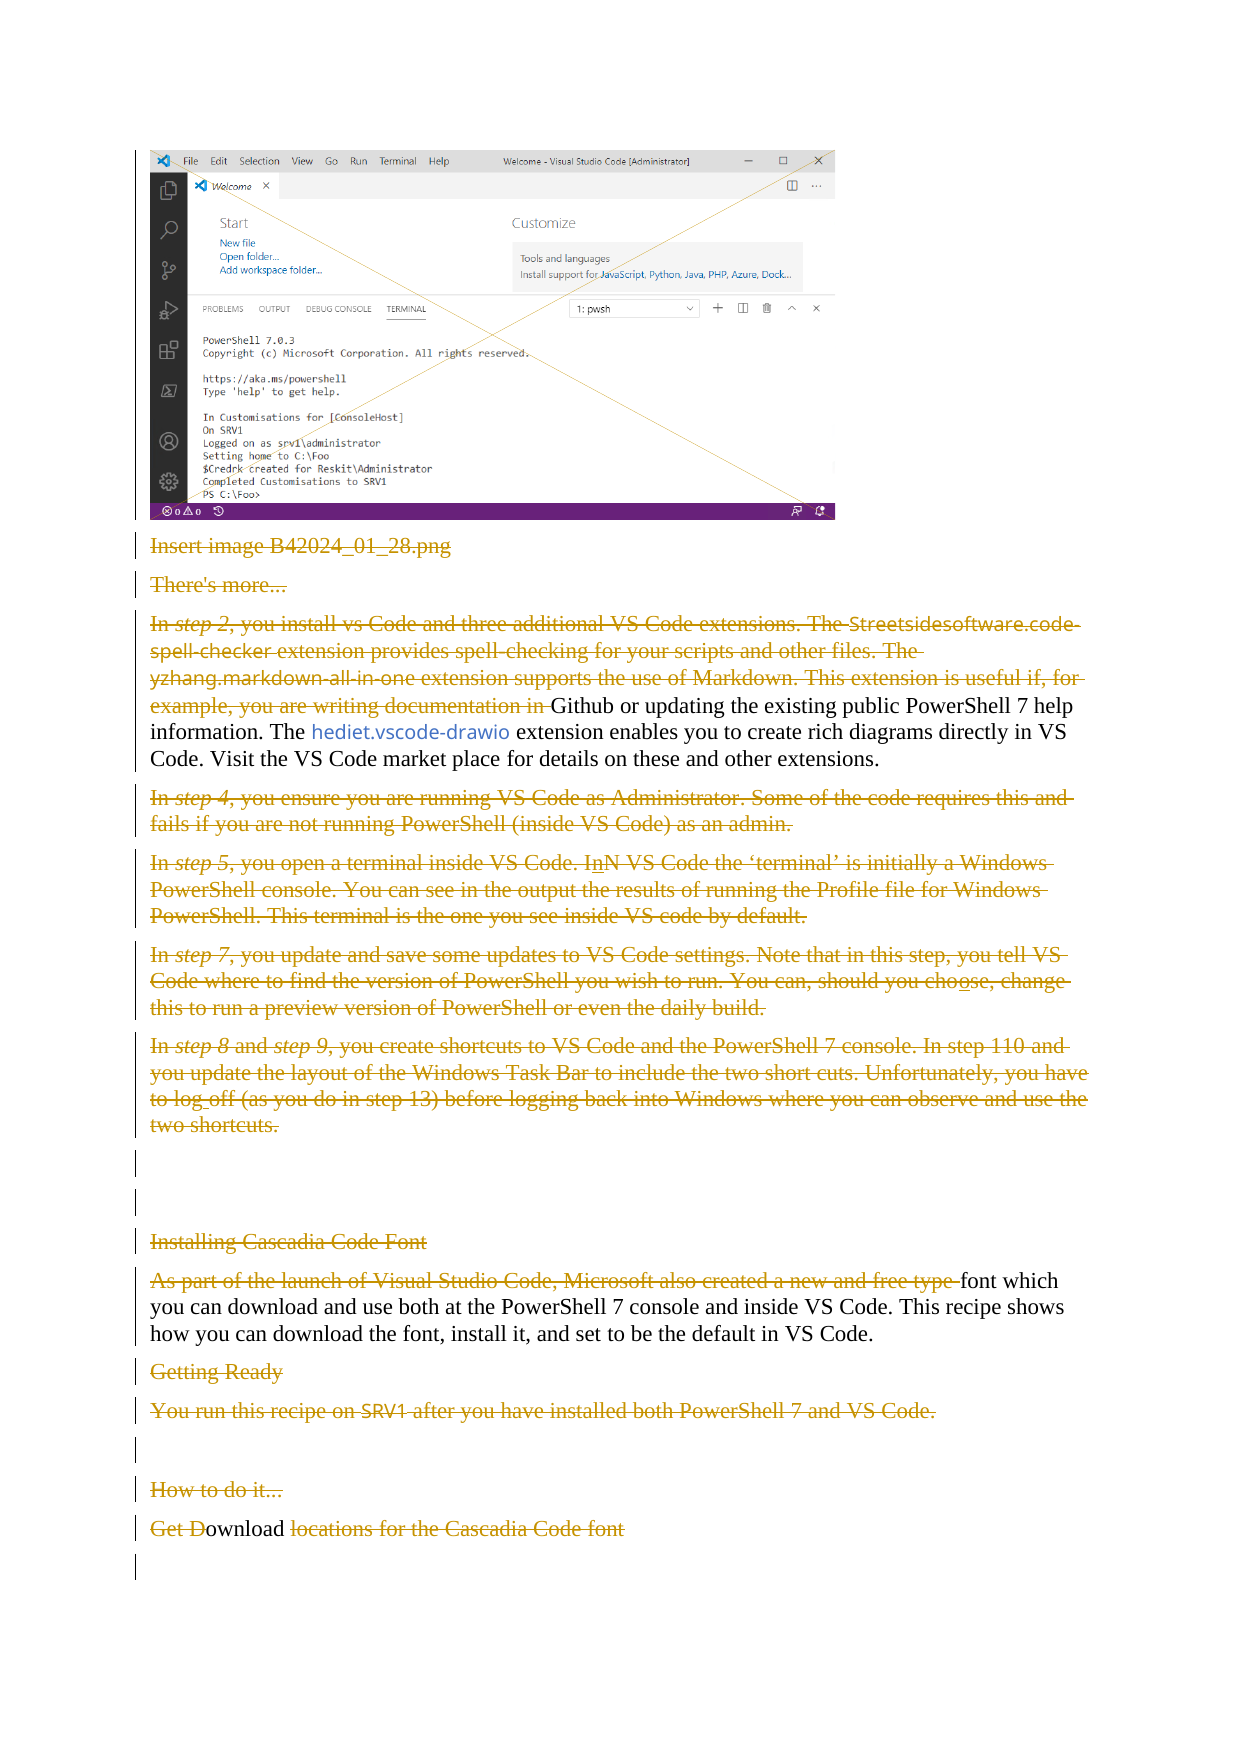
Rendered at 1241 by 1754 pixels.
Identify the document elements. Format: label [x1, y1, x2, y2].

picture [150, 151, 490, 519]
picture [153, 150, 832, 334]
picture [495, 150, 836, 520]
picture [152, 336, 833, 520]
